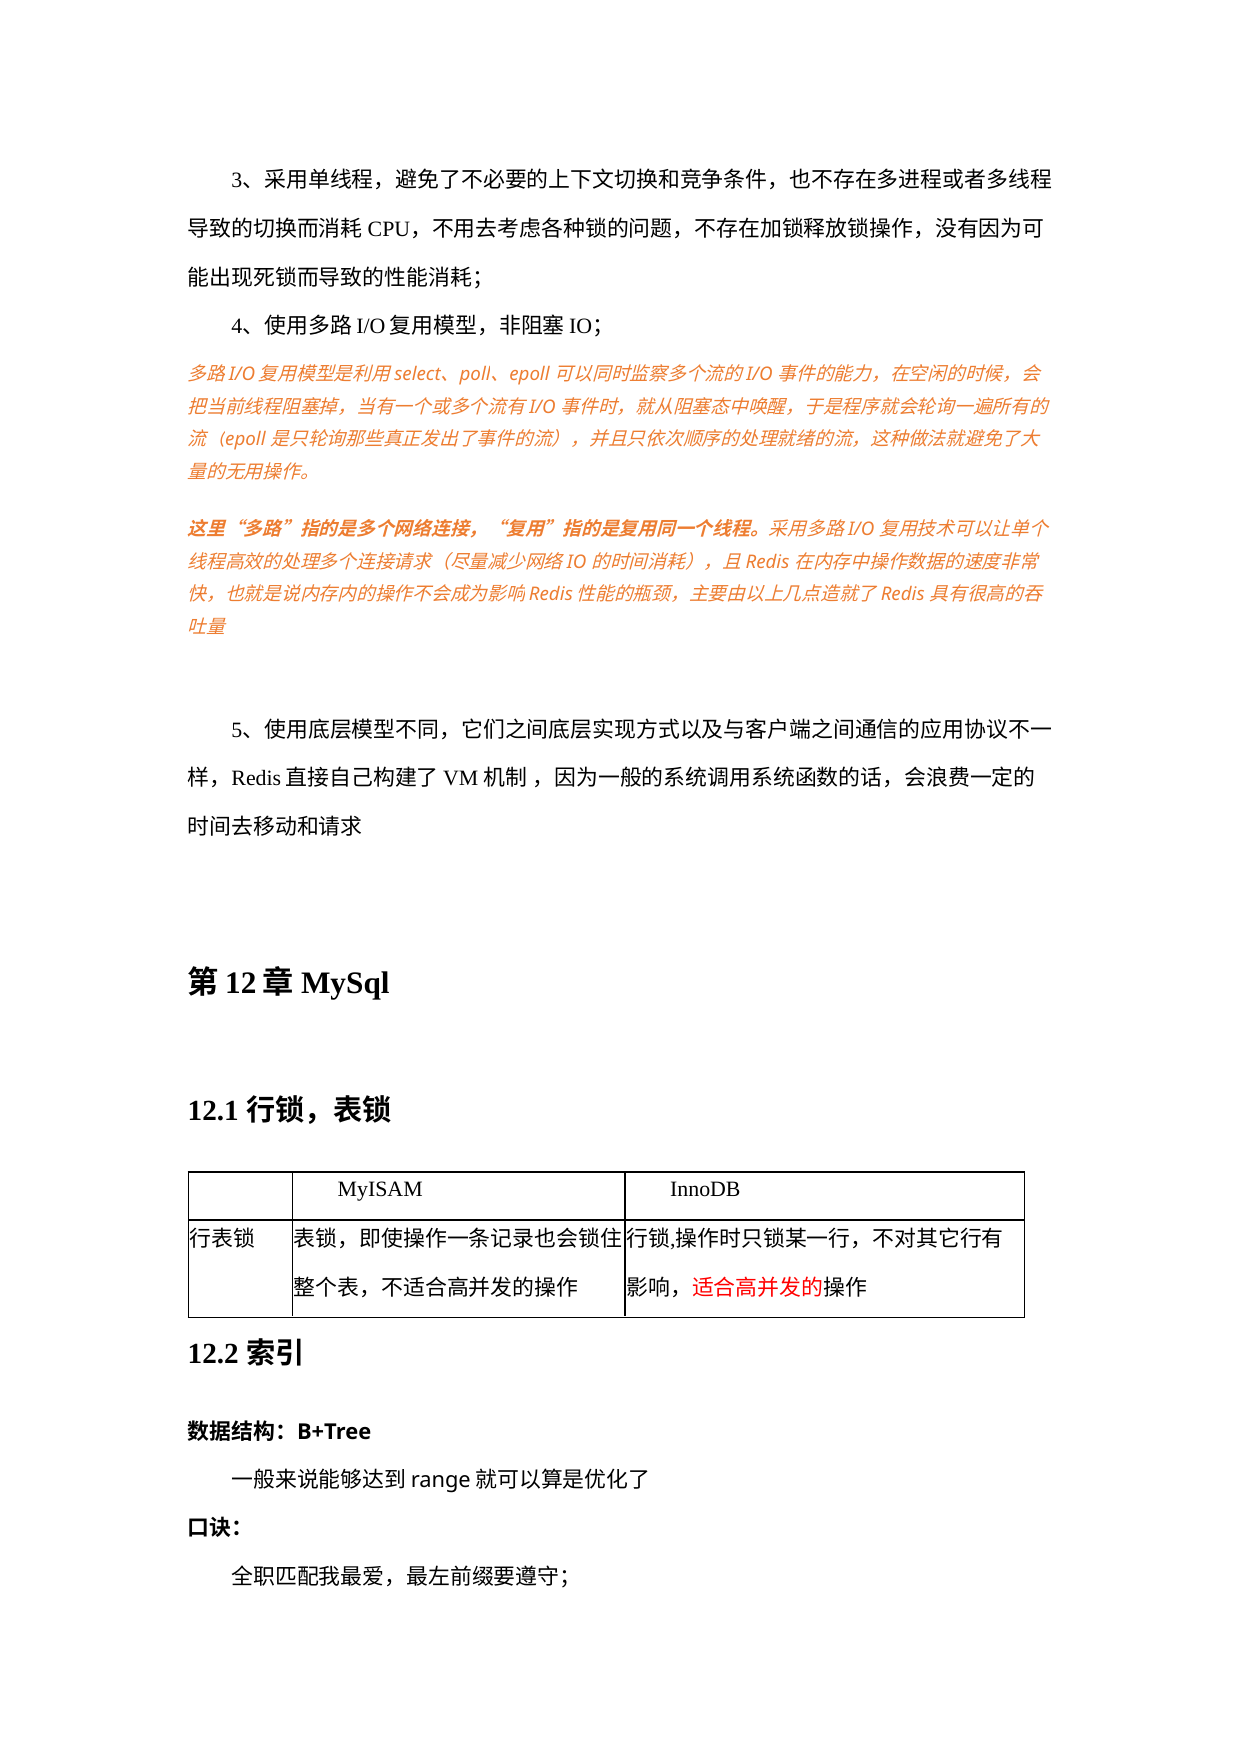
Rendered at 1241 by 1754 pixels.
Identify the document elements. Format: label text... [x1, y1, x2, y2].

text 这里“多路”指的是多个网络连接，“复用”指的是复用同一个线程。采用多路 I/O 复用技术可以让单个线程高效的处理多个连接请求（尽量减少网络 IO 的时间消耗），且 Redis 在内存中操作数据的速度非常快，也就是说内存内的操作不会成为影响Redis性能的瓶颈，主要由以上几点造就了 Redis 具有很高的吞吐量 [187, 511, 1053, 641]
subtitle 12.1 行锁，表锁 [187, 1076, 1053, 1141]
table_cell 行表锁 [189, 1221, 292, 1316]
text 口诀： [187, 1510, 1053, 1542]
table_header InnoDB [626, 1173, 1024, 1219]
text 多路I/O复用模型是利用 select、poll、epoll 可以同时监察多个流的 I/O 事件的能力，在空闲的时候，会把当前线程阻塞掉，当有一个或多个流有 I/O 事件时，就从阻塞态中唤醒，于是程序就会轮询一遍所有的流（epoll 是只轮询那些真正发出了事件的流），并且只依次顺序的处理就绪的流，这种做法就避免了大量的无用操作。 [187, 356, 1053, 486]
text 全职匹配我最爱，最左前缀要遵守； [187, 1558, 1053, 1591]
text 一般来说能够达到range就可以算是优化了 [187, 1462, 1053, 1494]
table_cell 表锁，即使操作一条记录也会锁住整个表，不适合高并发的操作 [293, 1221, 624, 1316]
text 3、采用单线程，避免了不必要的上下文切换和竞争条件，也不存在多进程或者多线程导致的切换而消耗 CPU，不用去考虑各种锁的问题，不存在加锁释放锁操作，没有因为可能出现死锁而导致的性能消耗； [187, 162, 1053, 292]
table_header MyISAM [293, 1173, 624, 1219]
subtitle 第12章 MySql [187, 947, 1053, 1012]
table_cell 行锁,操作时只锁某一行，不对其它行有影响，适合高并发的操作 [626, 1221, 1024, 1316]
subtitle 12.2 索引 [187, 1318, 1053, 1383]
text 数据结构：B+Tree [187, 1413, 1053, 1446]
table_header [189, 1173, 292, 1219]
text 4、使用多路I/O复用模型，非阻塞IO； [187, 308, 1053, 340]
text 5、使用底层模型不同，它们之间底层实现方式以及与客户端之间通信的应用协议不一样，Redis直接自己构建了VM 机制 ，因为一般的系统调用系统函数的话，会浪费一定的时间去移动和请求 [187, 711, 1053, 841]
